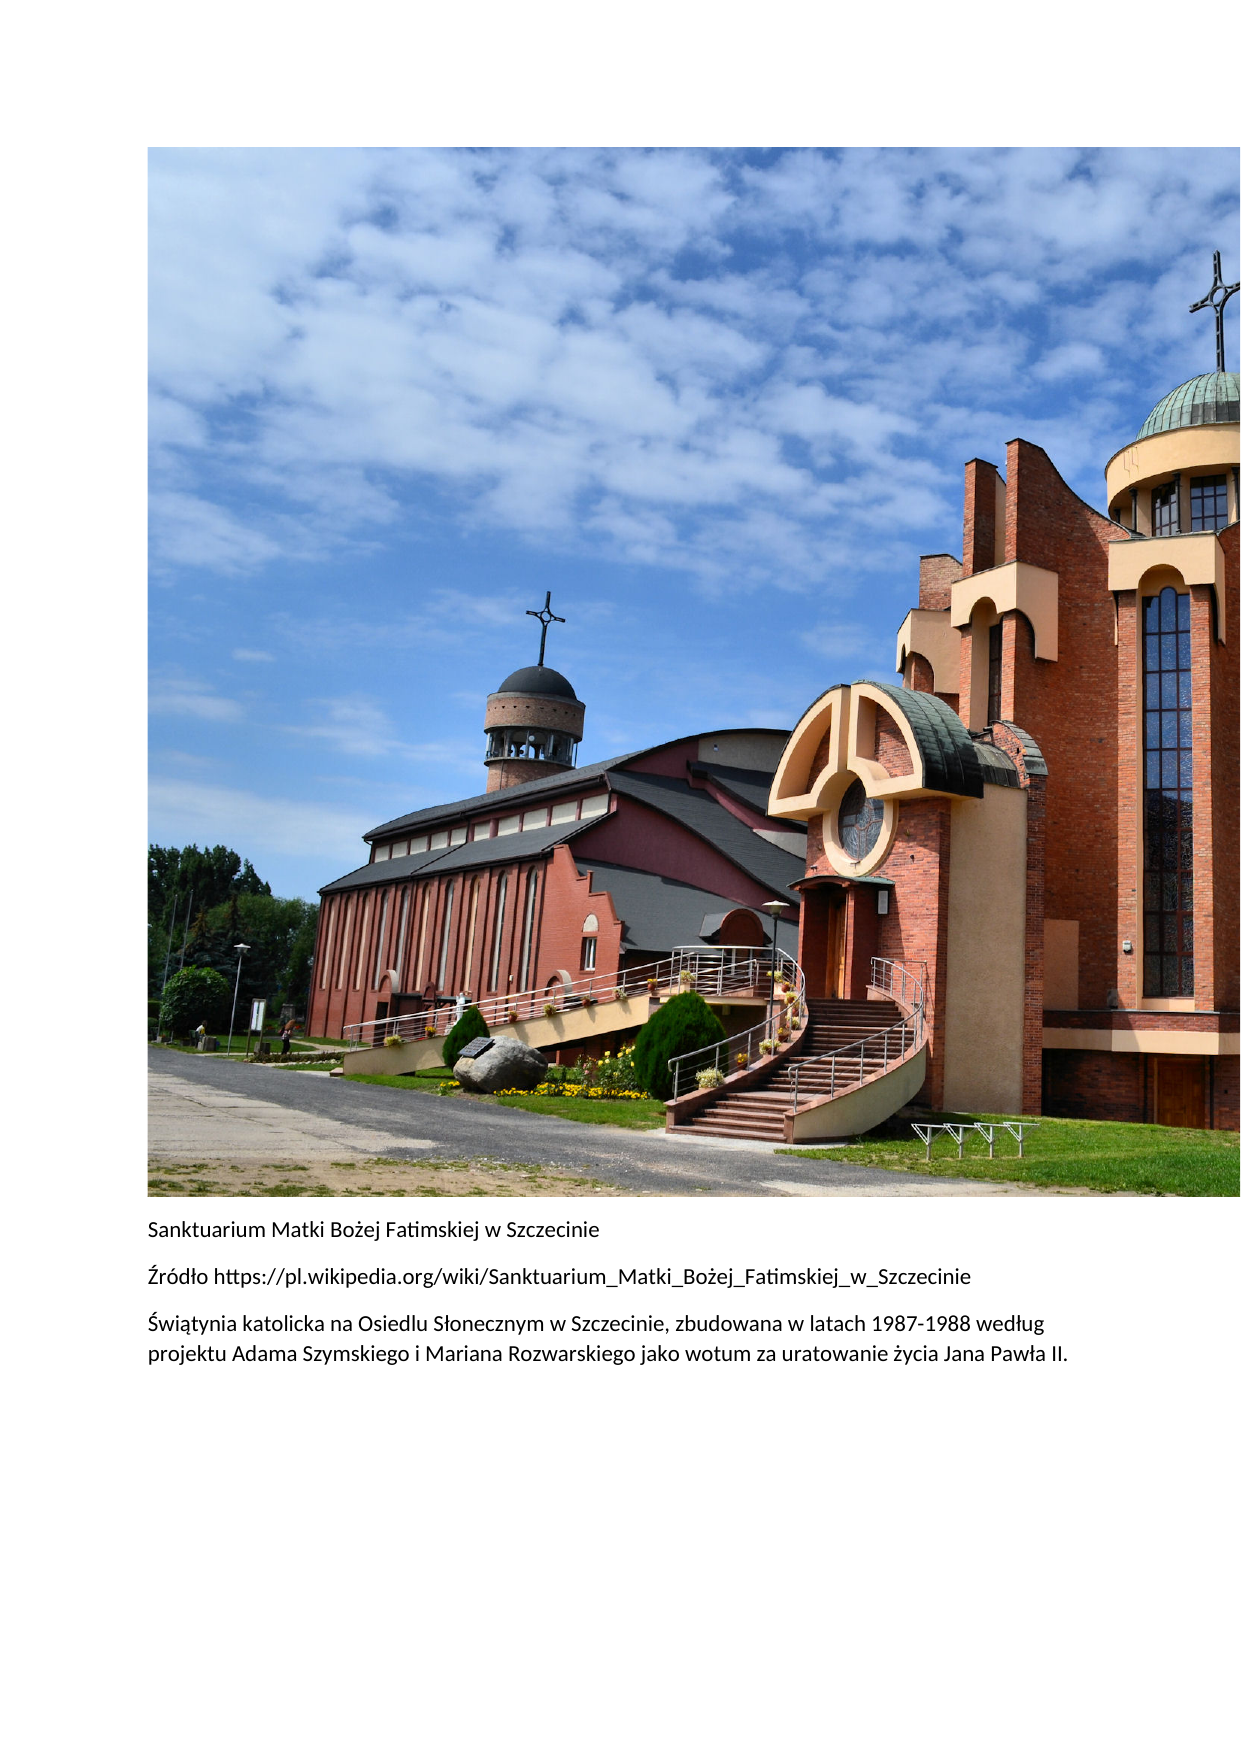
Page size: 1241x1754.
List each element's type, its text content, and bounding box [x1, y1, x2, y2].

text Sanktuarium Matki Bożej Fatimskiej w Szczecinie [148, 1216, 1093, 1243]
picture [147, 147, 1241, 1197]
text Źródło https://pl.wikipedia.org/wiki/Sanktuarium_Matki_Bożej_Fatimskiej_w_Szczecinie [148, 1262, 1093, 1290]
text Świątynia katolicka na Osiedlu Słonecznym w Szczecinie, zbudowana w latach 1987-1988 według projektu Adama Szymskiego i Mariana Rozwarskiego jako wotum za uratowanie życia Jana Pawła II. [148, 1309, 1093, 1367]
